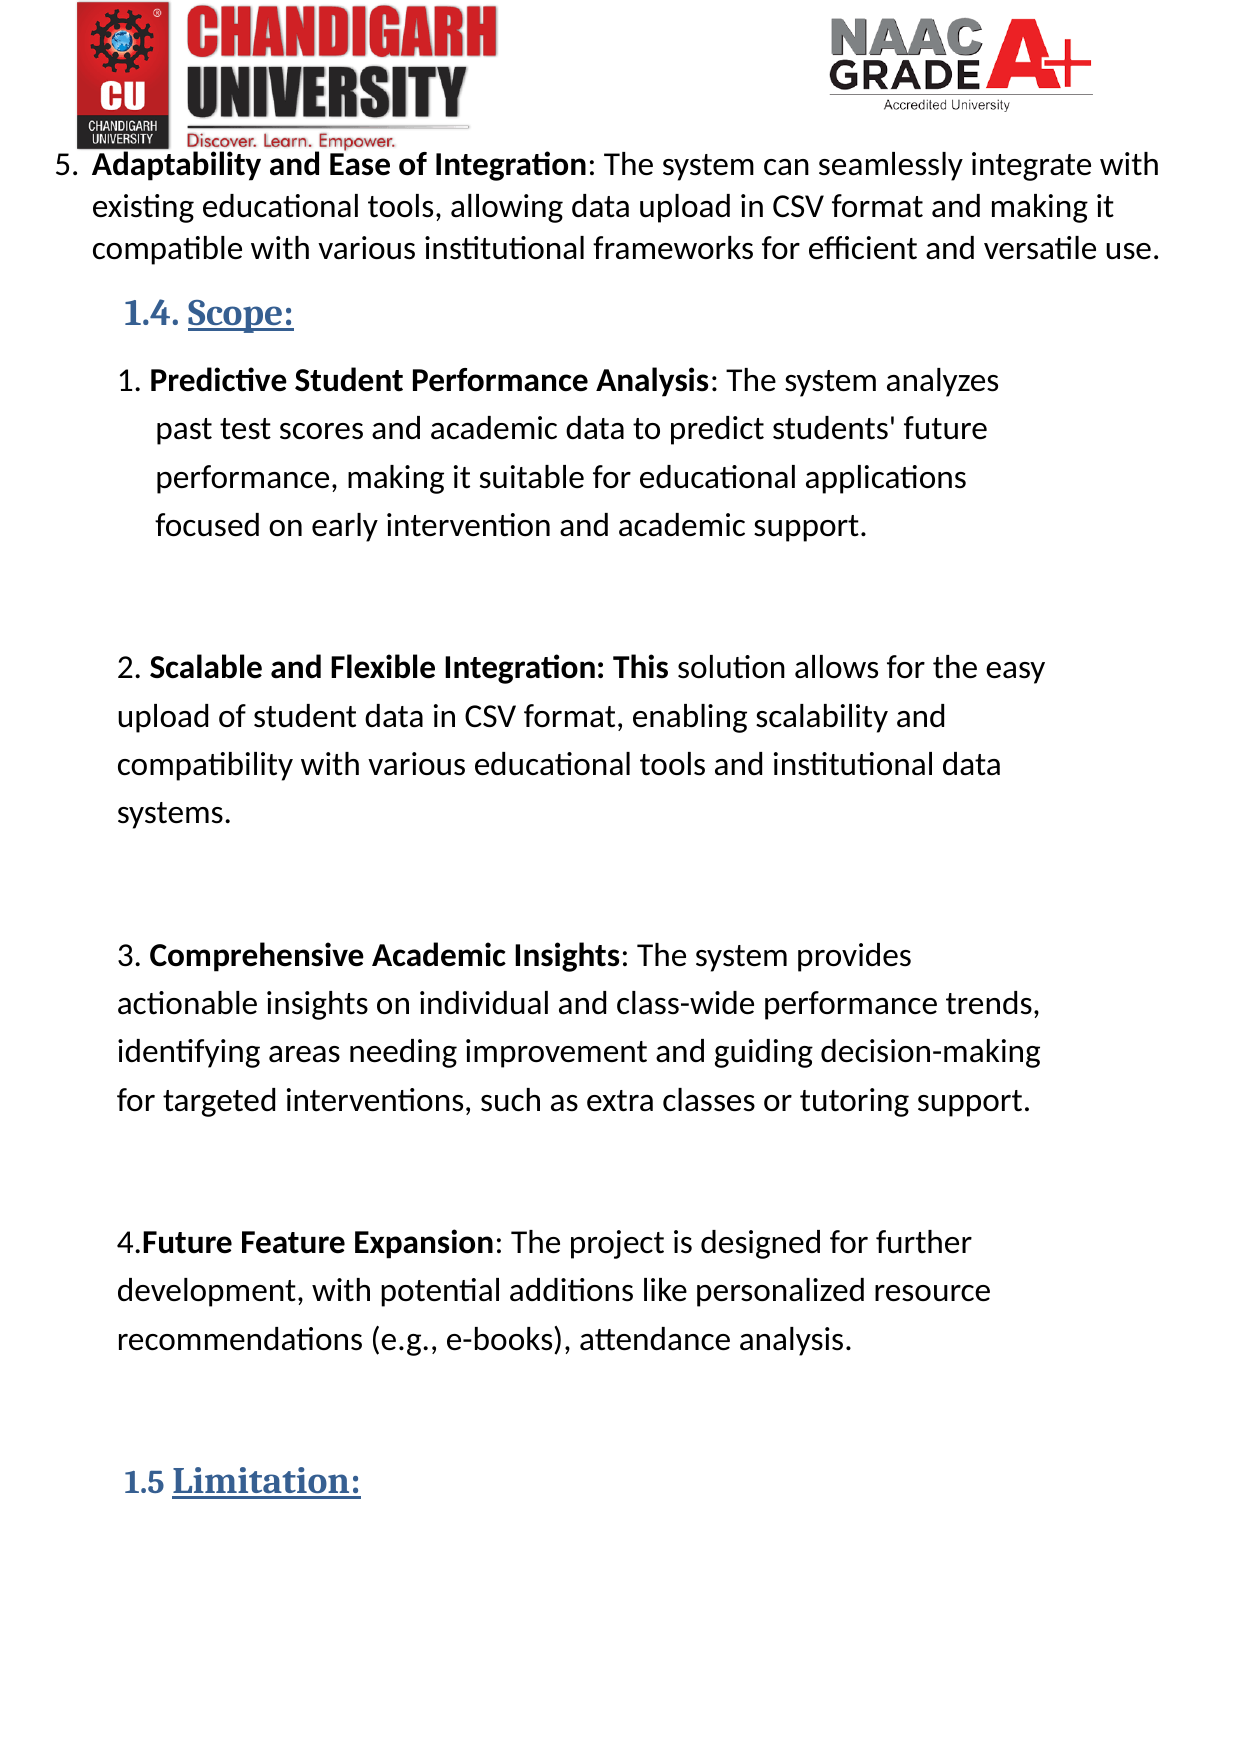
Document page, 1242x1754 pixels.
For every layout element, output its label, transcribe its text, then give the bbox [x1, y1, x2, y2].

picture [829, 17, 1093, 112]
text 1.4. Scope: [124, 292, 1242, 335]
text 1. Predictive Student Performance Analysis: The system analyzes past test scores and academic data to predict students' future performance, making it suitable for educational applications focused on early intervention and academic support. [117, 359, 1061, 545]
picture [75, 0, 499, 143]
text 1.5 Limitation: [124, 1460, 1242, 1503]
text 2. Scalable and Flexible Integration: This solution allows for the easy upload of student data in CSV format, enabling scalability and compatibility with various educational tools and institutional data systems. [117, 646, 1061, 832]
text 4.Future Feature Expansion: The project is designed for further development, with potential additions like personalized resource recommendations (e.g., e-books), attendance analysis. [117, 1221, 1061, 1358]
text 3. Comprehensive Academic Insights: The system provides actionable insights on individual and class-wide performance trends, identifying areas needing improvement and guiding decision-making for targeted interventions, such as extra classes or tutoring support. [117, 933, 1061, 1119]
list Adaptability and Ease of Integration: The system can seamlessly integrate with existing educational tools, allowing data upload in CSV format and making it compatible with various institutional frameworks for efficient and versatile use. [54, 143, 1242, 268]
